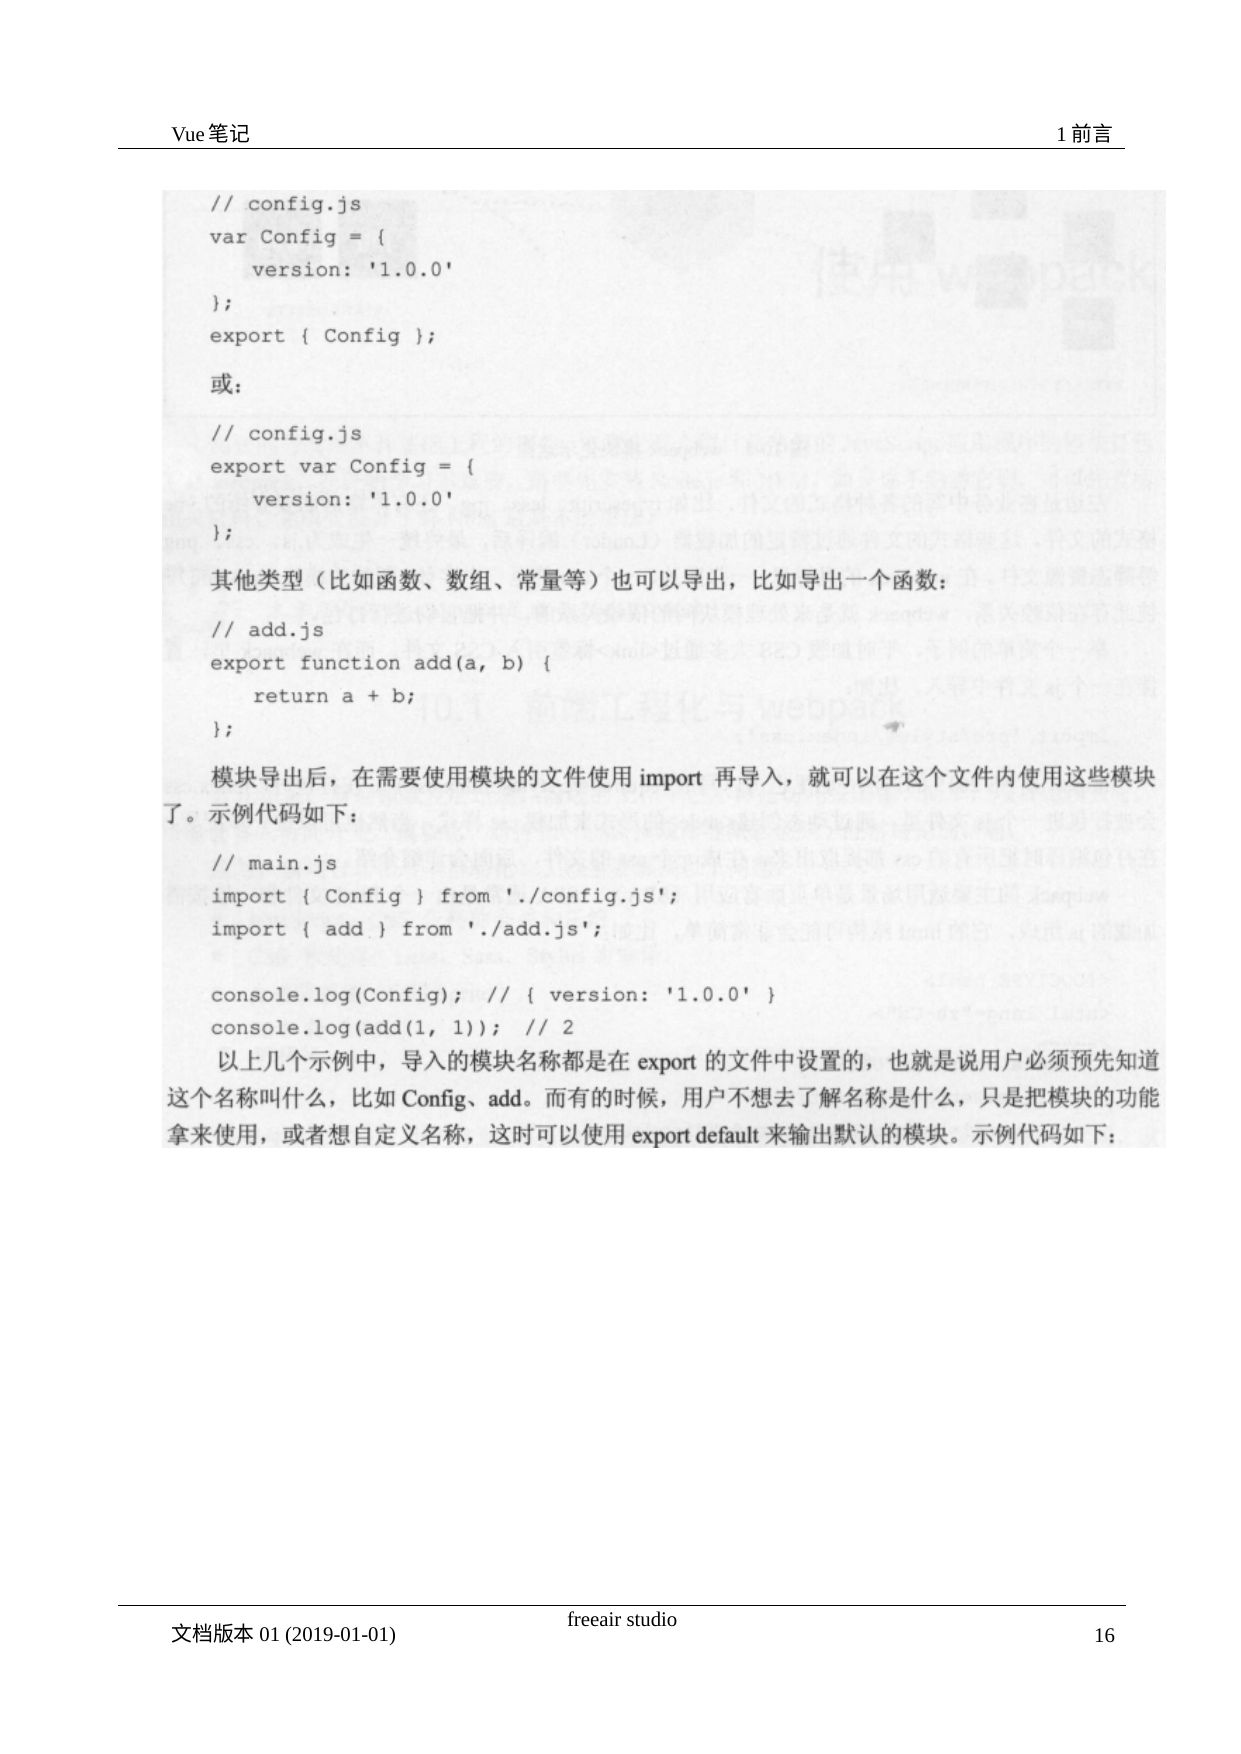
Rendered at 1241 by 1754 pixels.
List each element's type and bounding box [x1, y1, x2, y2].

picture [161, 190, 1166, 1148]
